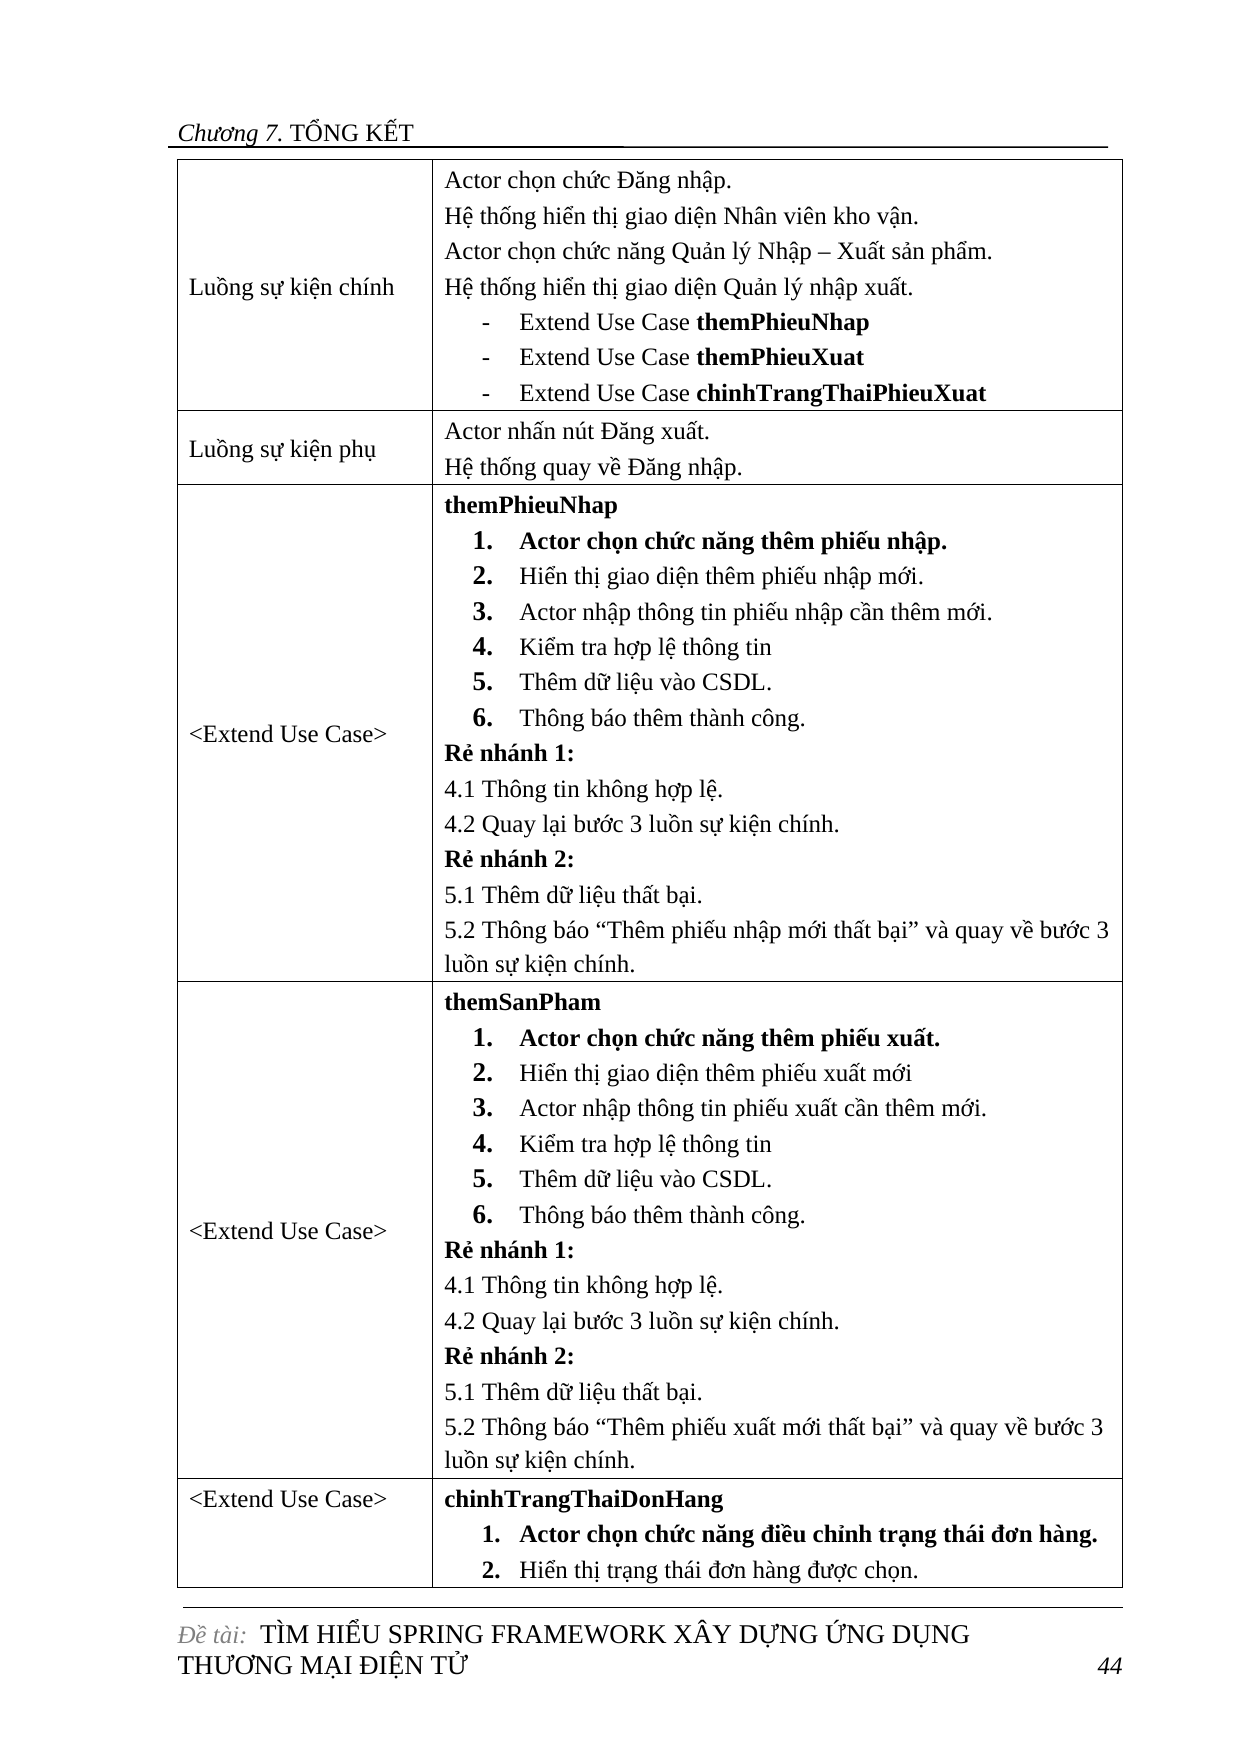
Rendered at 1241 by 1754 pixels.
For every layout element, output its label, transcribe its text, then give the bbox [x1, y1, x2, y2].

table_cell <Extend Use Case> [178, 1479, 432, 1587]
table_cell themPhieuNhap Actor chọn chức năng thêm phiếu nhập. Hiển thị giao diện thêm phiếu nhập mới. Actor nhập thông tin phiếu nhập cần thêm mới. Kiểm tra hợp lệ thông tin Thêm dữ liệu vào CSDL. Thông báo thêm thành công. Rẻ nhánh 1: 4.1 Thông tin không hợp lệ. 4.2 Quay lại bước 3 luồn sự kiện chính. Rẻ nhánh 2: 5.1 Thêm dữ liệu thất bại. 5.2 Thông báo “Thêm phiếu nhập mới thất bại” và quay về bước 3 luồn sự kiện chính. [433, 485, 1122, 981]
table_header Luồng sự kiện chính [178, 160, 432, 410]
table_cell Luồng sự kiện phụ [178, 411, 432, 484]
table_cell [433, 1479, 1122, 1587]
table_cell <Extend Use Case> [178, 485, 432, 981]
table_cell Actor nhấn nút Đăng xuất. Hệ thống quay về Đăng nhập. [433, 411, 1122, 484]
table_cell themSanPham Actor chọn chức năng thêm phiếu xuất. Hiển thị giao diện thêm phiếu xuất mới Actor nhập thông tin phiếu xuất cần thêm mới. Kiểm tra hợp lệ thông tin Thêm dữ liệu vào CSDL. Thông báo thêm thành công. Rẻ nhánh 1: 4.1 Thông tin không hợp lệ. 4.2 Quay lại bước 3 luồn sự kiện chính. Rẻ nhánh 2: 5.1 Thêm dữ liệu thất bại. 5.2 Thông báo “Thêm phiếu xuất mới thất bại” và quay về bước 3 luồn sự kiện chính. [433, 982, 1122, 1478]
table_cell <Extend Use Case> [178, 982, 432, 1478]
table_header Actor chọn chức Đăng nhập. Hệ thống hiển thị giao diện Nhân viên kho vận. Actor chọn chức năng Quản lý Nhập – Xuất sản phẩm. Hệ thống hiển thị giao diện Quản lý nhập xuất. Extend Use Case themPhieuNhap Extend Use Case themPhieuXuat Extend Use Case chinhTrangThaiPhieuXuat [433, 160, 1122, 410]
